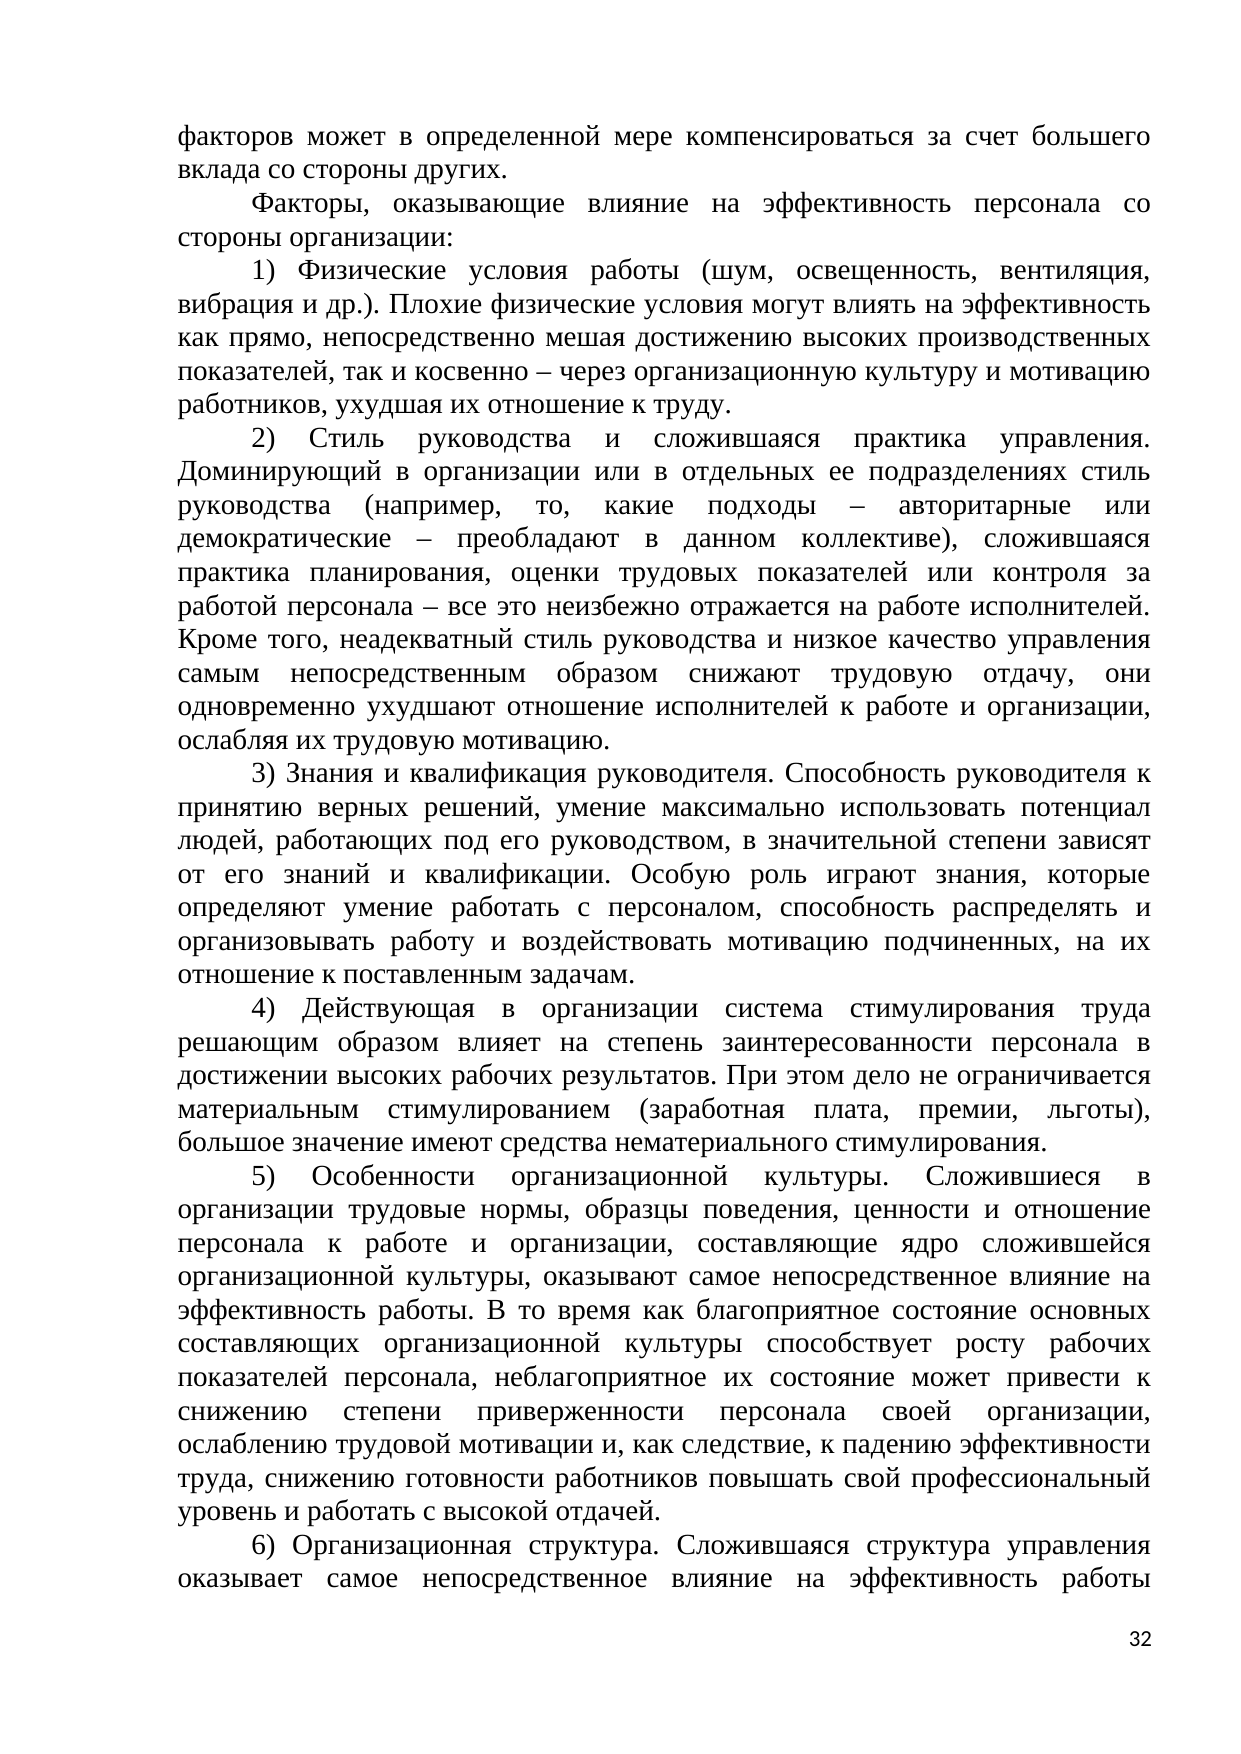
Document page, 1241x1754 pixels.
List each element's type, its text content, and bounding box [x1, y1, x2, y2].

text 1) Физические условия работы (шум, освещенность, вентиляция, вибрация и др.). Плохие физические условия могут влиять на эффективность как прямо, непосредственно мешая достижению высоких производственных показателей, так и косвенно – через организационную культуру и мотивацию работников, ухудшая их отношение к труду. [177, 252, 1152, 420]
text 3) Знания и квалификация руководителя. Способность руководителя к принятию верных решений, умение максимально использовать потенциал людей, работающих под его руководством, в значительной степени зависят от его знаний и квалификации. Особую роль играют знания, которые определяют умение работать с персоналом, способность распределять и организовывать работу и воздействовать мотивацию подчиненных, на их отношение к поставленным задачам. [177, 755, 1152, 990]
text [177, 118, 1152, 185]
text Факторы, оказывающие влияние на эффективность персонала со стороны организации: [177, 185, 1152, 252]
text 2) Стиль руководства и сложившаяся практика управления. Доминирующий в организации или в отдельных ее подразделениях стиль руководства (например, то, какие подходы – авторитарные или демократические – преобладают в данном коллективе), сложившаяся практика планирования, оценки трудовых показателей или контроля за работой персонала – все это неизбежно отражается на работе исполнителей. Кроме того, неадекватный стиль руководства и низкое качество управления самым непосредственным образом снижают трудовую отдачу, они одновременно ухудшают отношение исполнителей к работе и организации, ослабляя их трудовую мотивацию. [177, 420, 1152, 755]
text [177, 1527, 1152, 1594]
text 5) Особенности организационной культуры. Сложившиеся в организации трудовые нормы, образцы поведения, ценности и отношение персонала к работе и организации, составляющие ядро сложившейся организационной культуры, оказывают самое непосредственное влияние на эффективность работы. В то время как благоприятное состояние основных составляющих организационной культуры способствует росту рабочих показателей персонала, неблагоприятное их состояние может привести к снижению степени приверженности персонала своей организации, ослаблению трудовой мотивации и, как следствие, к падению эффективности труда, снижению готовности работников повышать свой профессиональный уровень и работать с высокой отдачей. [177, 1158, 1152, 1527]
text 4) Действующая в организации система стимулирования труда решающим образом влияет на степень заинтересованности персонала в достижении высоких рабочих результатов. При этом дело не ограничивается материальным стимулированием (заработная плата, премии, льготы), большое значение имеют средства нематериального стимулирования. [177, 990, 1152, 1158]
